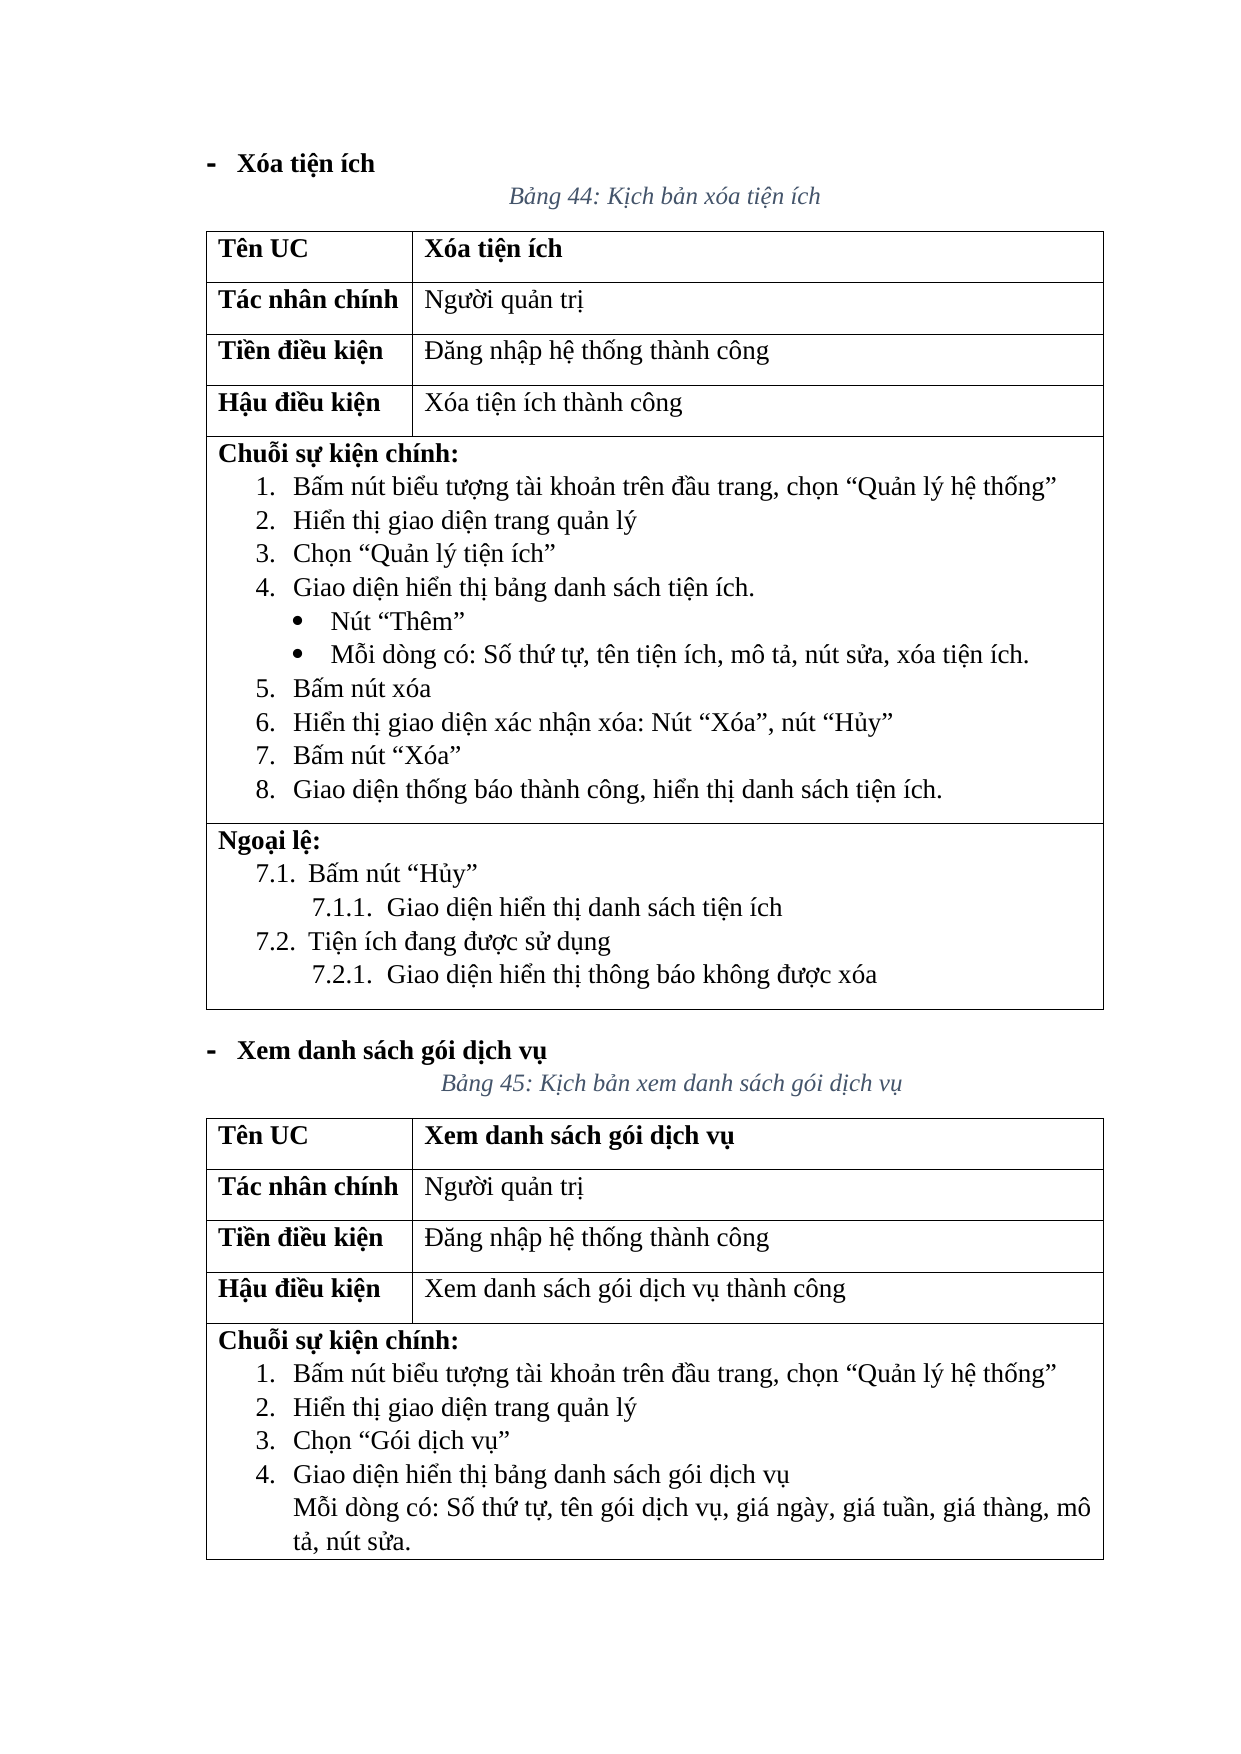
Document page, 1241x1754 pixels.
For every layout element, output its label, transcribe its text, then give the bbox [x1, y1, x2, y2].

list Xóa tiện ích [207, 148, 1093, 179]
table_cell Tiền điều kiện [207, 335, 412, 385]
table_cell Xóa tiện ích thành công [413, 386, 1103, 436]
text Bảng 45: Kịch bản xem danh sách gói dịch vụ [237, 1068, 1093, 1097]
table_cell Hậu điều kiện [207, 1273, 412, 1323]
table_cell Người quản trị [413, 283, 1103, 333]
table_cell Chuỗi sự kiện chính: Bấm nút biểu tượng tài khoản trên đầu trang, chọn “Quản lý hệ thống” Hiển thị giao diện trang quản lý Chọn “Gói dịch vụ” Giao diện hiển thị bảng danh sách gói dịch vụ Mỗi dòng có: Số thứ tự, tên gói dịch vụ, giá ngày, giá tuần, giá thàng, mô tả, nút sửa. [207, 1324, 1103, 1559]
table_cell Đăng nhập hệ thống thành công [413, 1221, 1103, 1272]
table_cell Tiền điều kiện [207, 1221, 412, 1272]
table_header Tên UC [207, 1119, 412, 1169]
table_header Xóa tiện ích [413, 232, 1103, 282]
table_cell Chuỗi sự kiện chính: Bấm nút biểu tượng tài khoản trên đầu trang, chọn “Quản lý hệ thống” Hiển thị giao diện trang quản lý Chọn “Quản lý tiện ích” Giao diện hiển thị bảng danh sách tiện ích. Nút “Thêm” Mỗi dòng có: Số thứ tự, tên tiện ích, mô tả, nút sửa, xóa tiện ích. Bấm nút xóa Hiển thị giao diện xác nhận xóa: Nút “Xóa”, nút “Hủy” Bấm nút “Xóa” Giao diện thống báo thành công, hiển thị danh sách tiện ích. [207, 437, 1103, 823]
table_cell Người quản trị [413, 1170, 1103, 1220]
table_cell Tác nhân chính [207, 1170, 412, 1220]
table_cell Đăng nhập hệ thống thành công [413, 335, 1103, 385]
text Bảng 44: Kịch bản xóa tiện ích [237, 181, 1093, 210]
table_cell Tác nhân chính [207, 283, 412, 333]
list Xem danh sách gói dịch vụ [207, 1034, 1093, 1066]
table_cell Hậu điều kiện [207, 386, 412, 436]
table_header Xem danh sách gói dịch vụ [413, 1119, 1103, 1169]
table_cell Ngoại lệ: Bấm nút “Hủy” Giao diện hiển thị danh sách tiện ích Tiện ích đang được sử dụng Giao diện hiển thị thông báo không được xóa [207, 824, 1103, 1008]
table_cell Xem danh sách gói dịch vụ thành công [413, 1273, 1103, 1323]
table_header Tên UC [207, 232, 412, 282]
